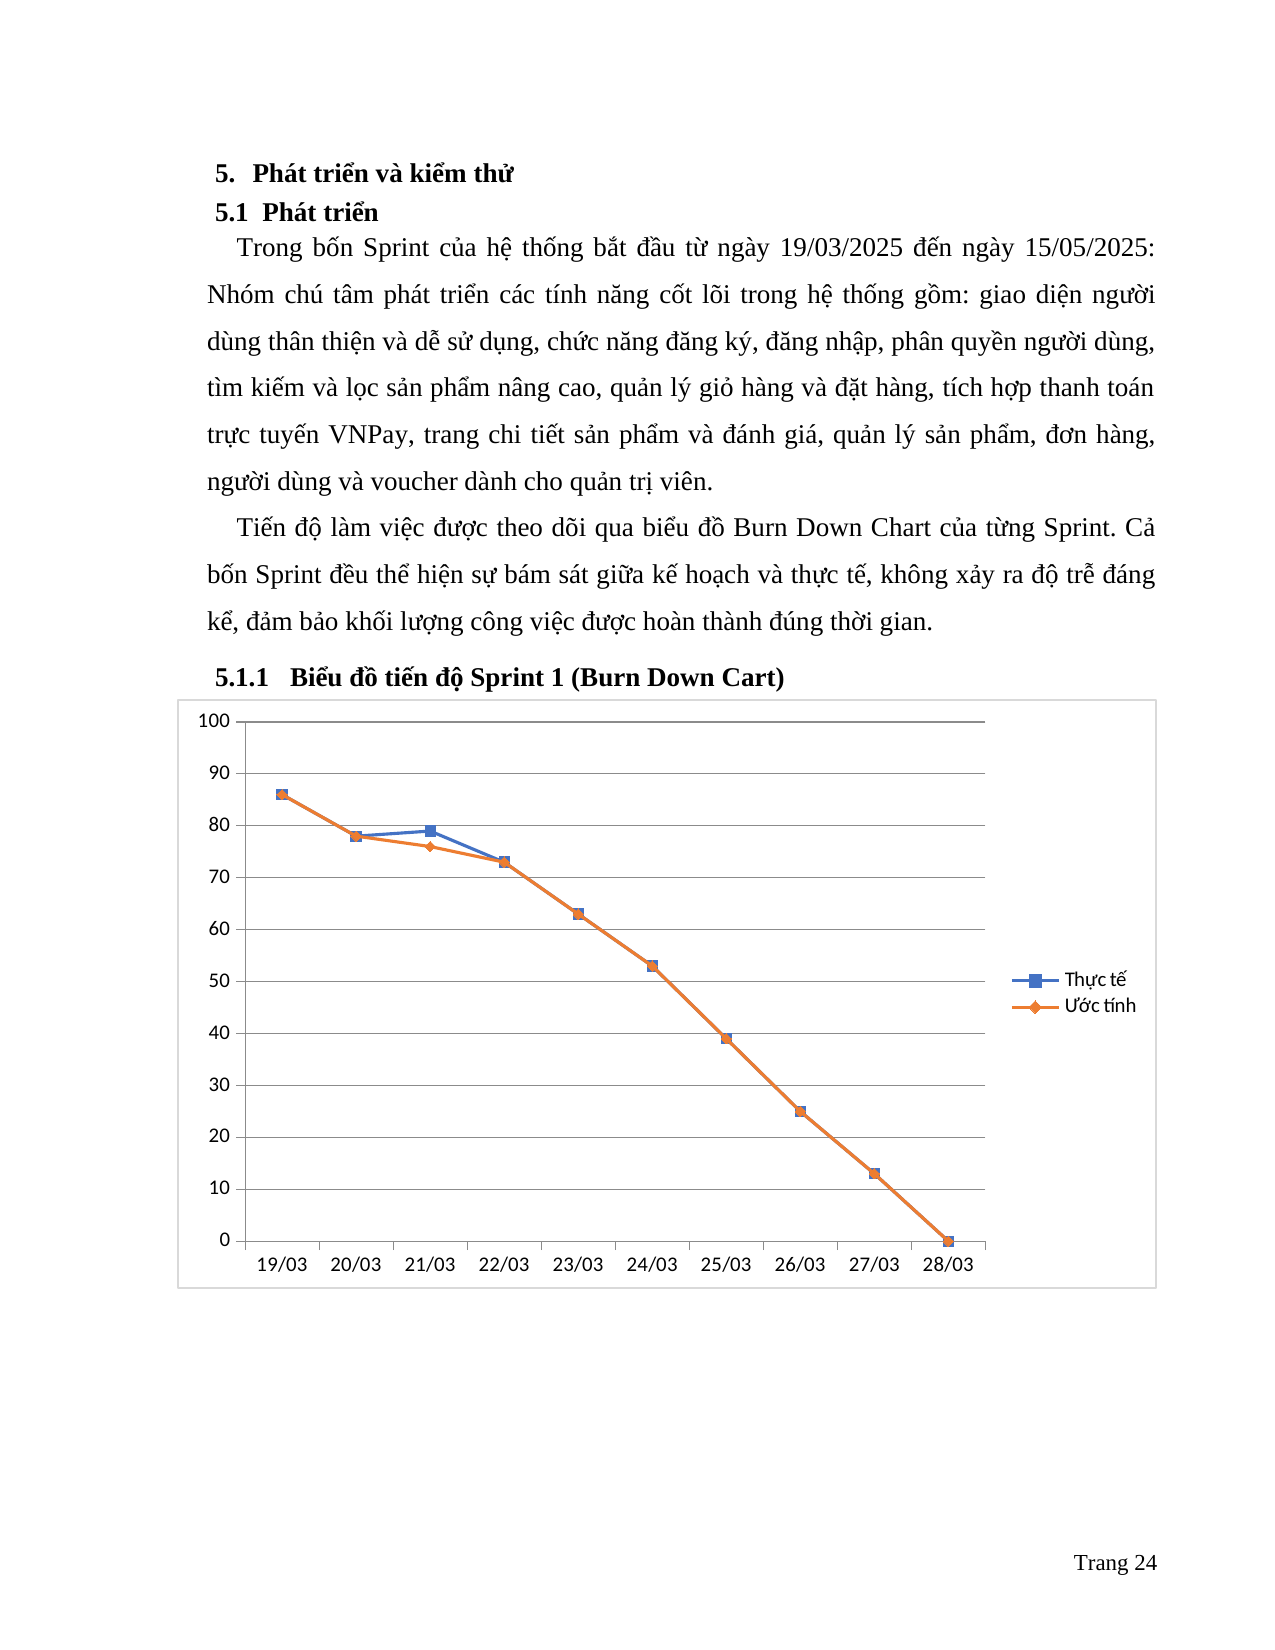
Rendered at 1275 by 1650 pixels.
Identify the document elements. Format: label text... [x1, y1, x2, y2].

subtitle Phát triển và kiểm thử [215, 154, 1157, 189]
subtitle Biểu đồ tiến độ Sprint 1 (Burn Down Cart) [215, 658, 1157, 693]
subtitle Phát triển [215, 196, 1157, 227]
text Tiến độ làm việc được theo dõi qua biểu đồ Burn Down Chart của từng Sprint. Cả bốn Sprint đều thể hiện sự bám sát giữa kế hoạch và thực tế, không xảy ra độ trễ đáng kể, đảm bảo khối lượng công việc được hoàn thành đúng thời gian. [207, 511, 1157, 636]
text Trong bốn Sprint của hệ thống bắt đầu từ ngày 19/03/2025 đến ngày 15/05/2025: Nhóm chú tâm phát triển các tính năng cốt lõi trong hệ thống gồm: giao diện người dùng thân thiện và dễ sử dụng, chức năng đăng ký, đăng nhập, phân quyền người dùng, tìm kiếm và lọc sản phẩm nâng cao, quản lý giỏ hàng và đặt hàng, tích hợp thanh toán trực tuyến VNPay, trang chi tiết sản phẩm và đánh giá, quản lý sản phẩm, đơn hàng, người dùng và voucher dành cho quản trị viên. [207, 231, 1157, 496]
